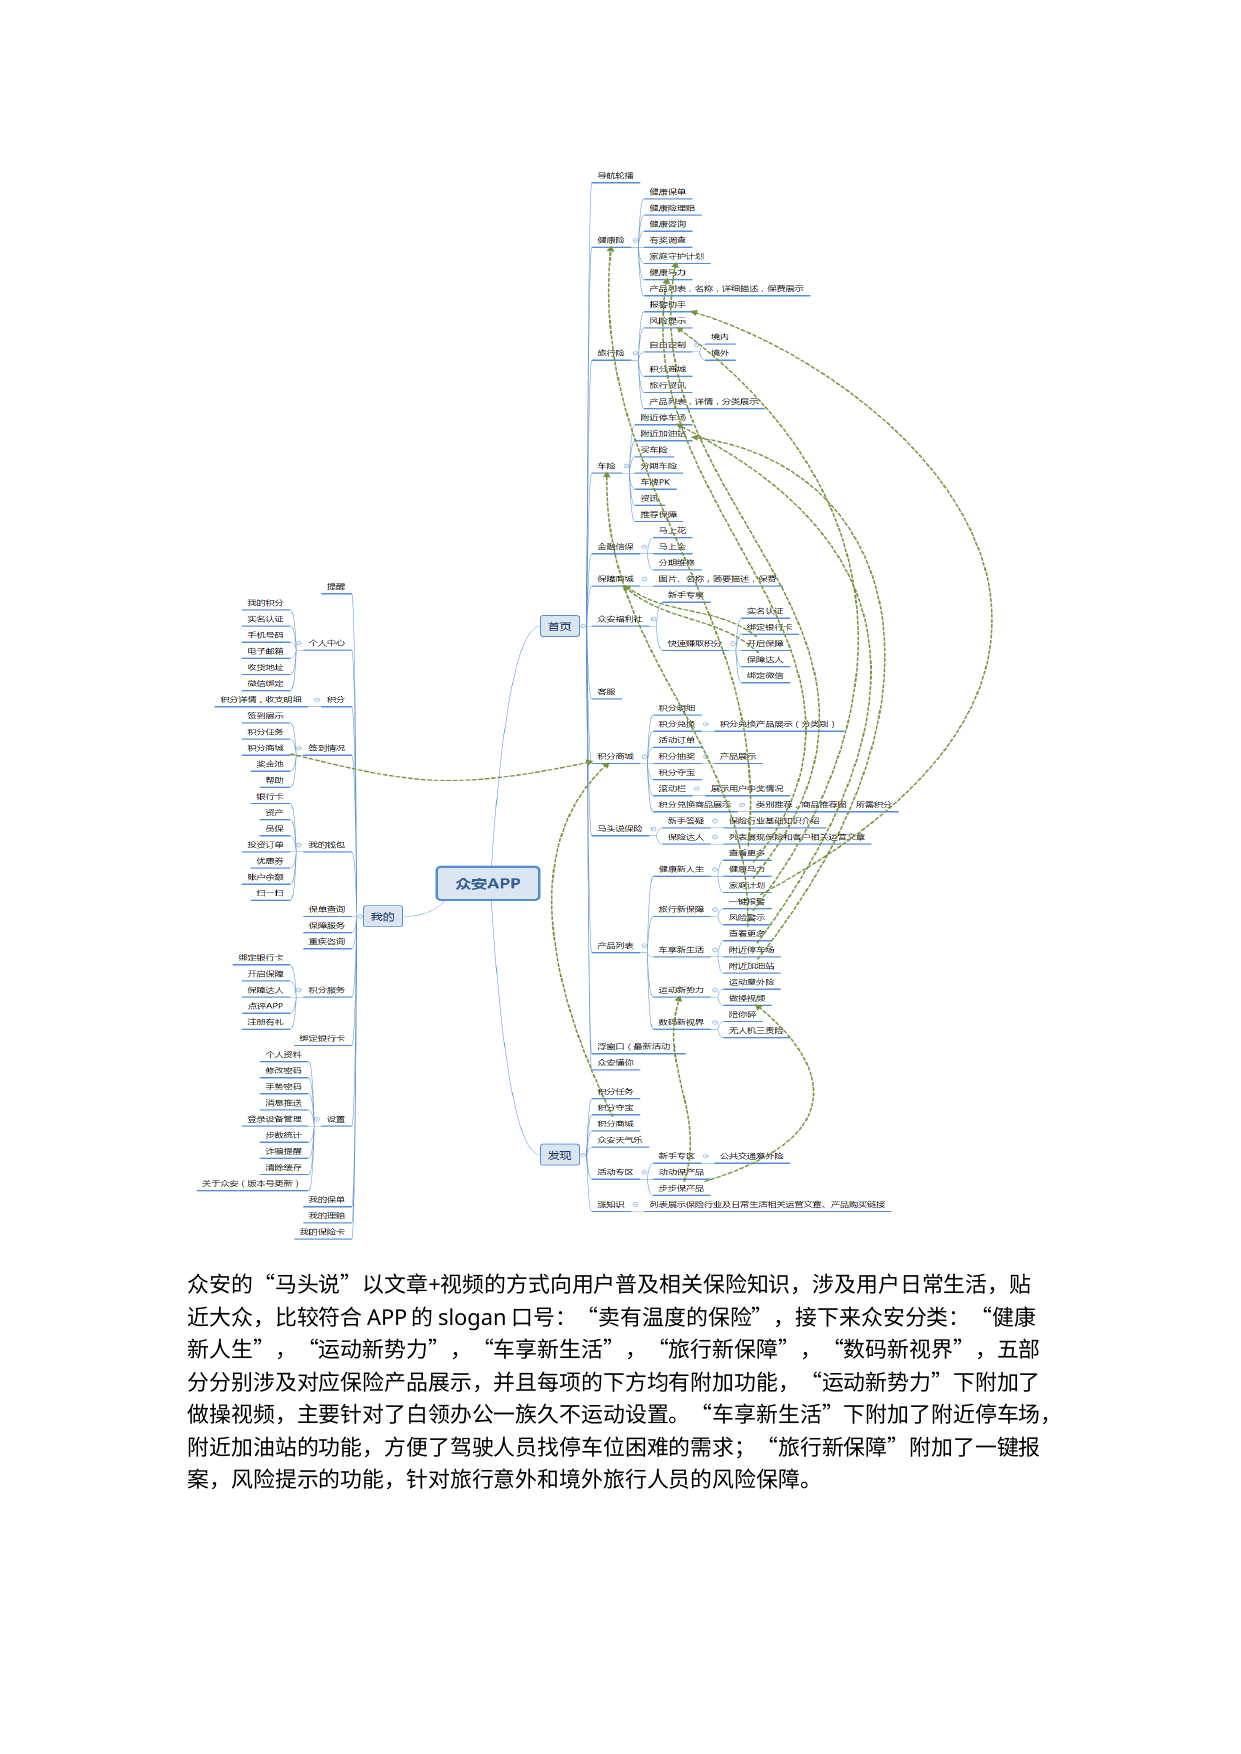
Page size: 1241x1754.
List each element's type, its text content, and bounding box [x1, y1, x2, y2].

picture [187, 162, 1000, 1246]
text 众安的“马头说”以文章+视频的方式向用户普及相关保险知识，涉及用户日常生活，贴近大众，比较符合APP的slogan口号：“卖有温度的保险”，接下来众安分类：“健康新人生”，“运动新势力”，“车享新生活”，“旅行新保障”，“数码新视界”，五部分分别涉及对应保险产品展示，并且每项的下方均有附加功能，“运动新势力”下附加了做操视频，主要针对了白领办公一族久不运动设置。“车享新生活”下附加了附近停车场，附近加油站的功能，方便了驾驶人员找停车位困难的需求；“旅行新保障”附加了一键报案，风险提示的功能，针对旅行意外和境外旅行人员的风险保障。 [187, 1267, 1053, 1494]
